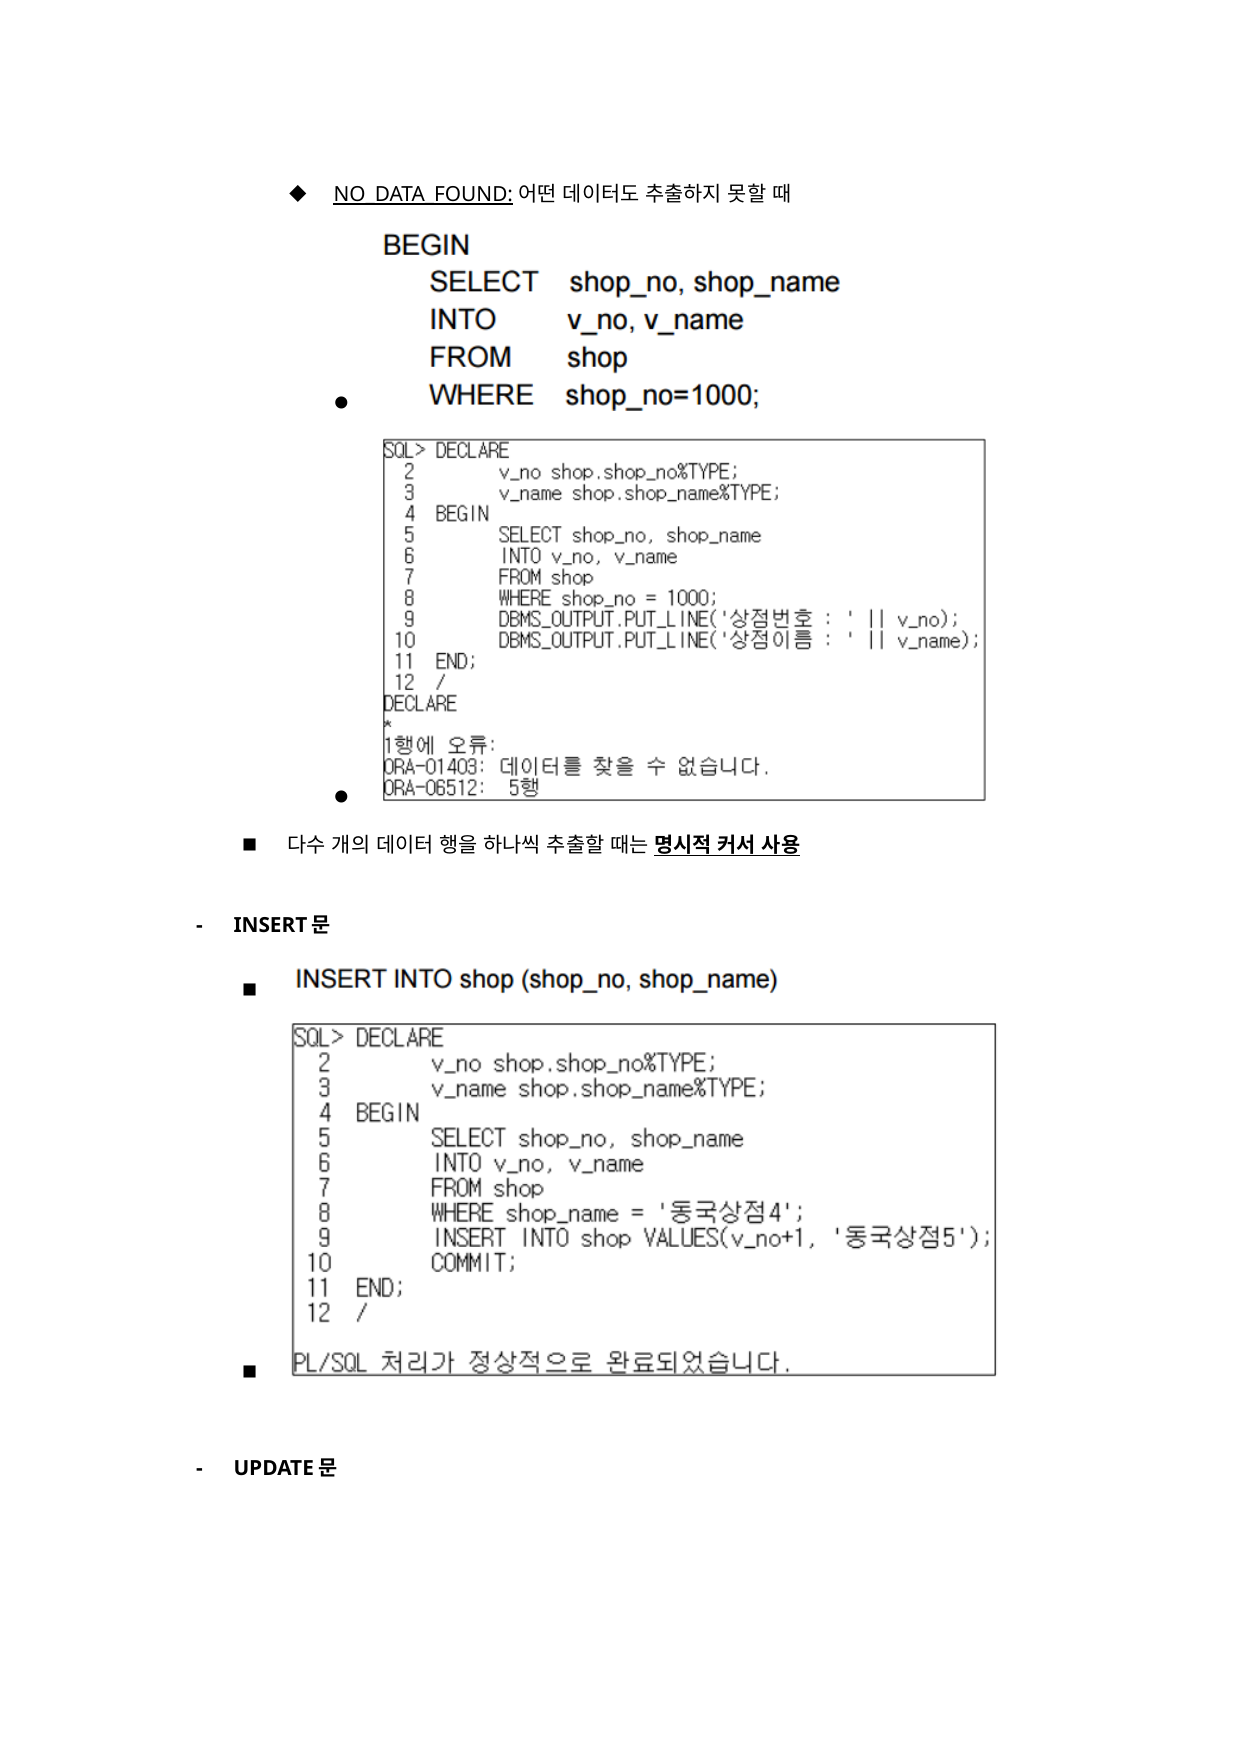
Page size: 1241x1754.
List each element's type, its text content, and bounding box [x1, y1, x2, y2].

picture [287, 957, 784, 998]
list INSERT문 [196, 908, 1090, 939]
list NO_DATA_FOUND: 어떤 데이터도 추출하지 못할 때 [287, 177, 1090, 207]
picture [287, 1022, 1001, 1380]
list 다수 개의 데이터 행을 하나씩 추출할 때는 명시적 커서 사용 [242, 829, 1090, 889]
list UPDATE문 [196, 1451, 1090, 1481]
picture [379, 434, 989, 805]
picture [379, 226, 846, 411]
